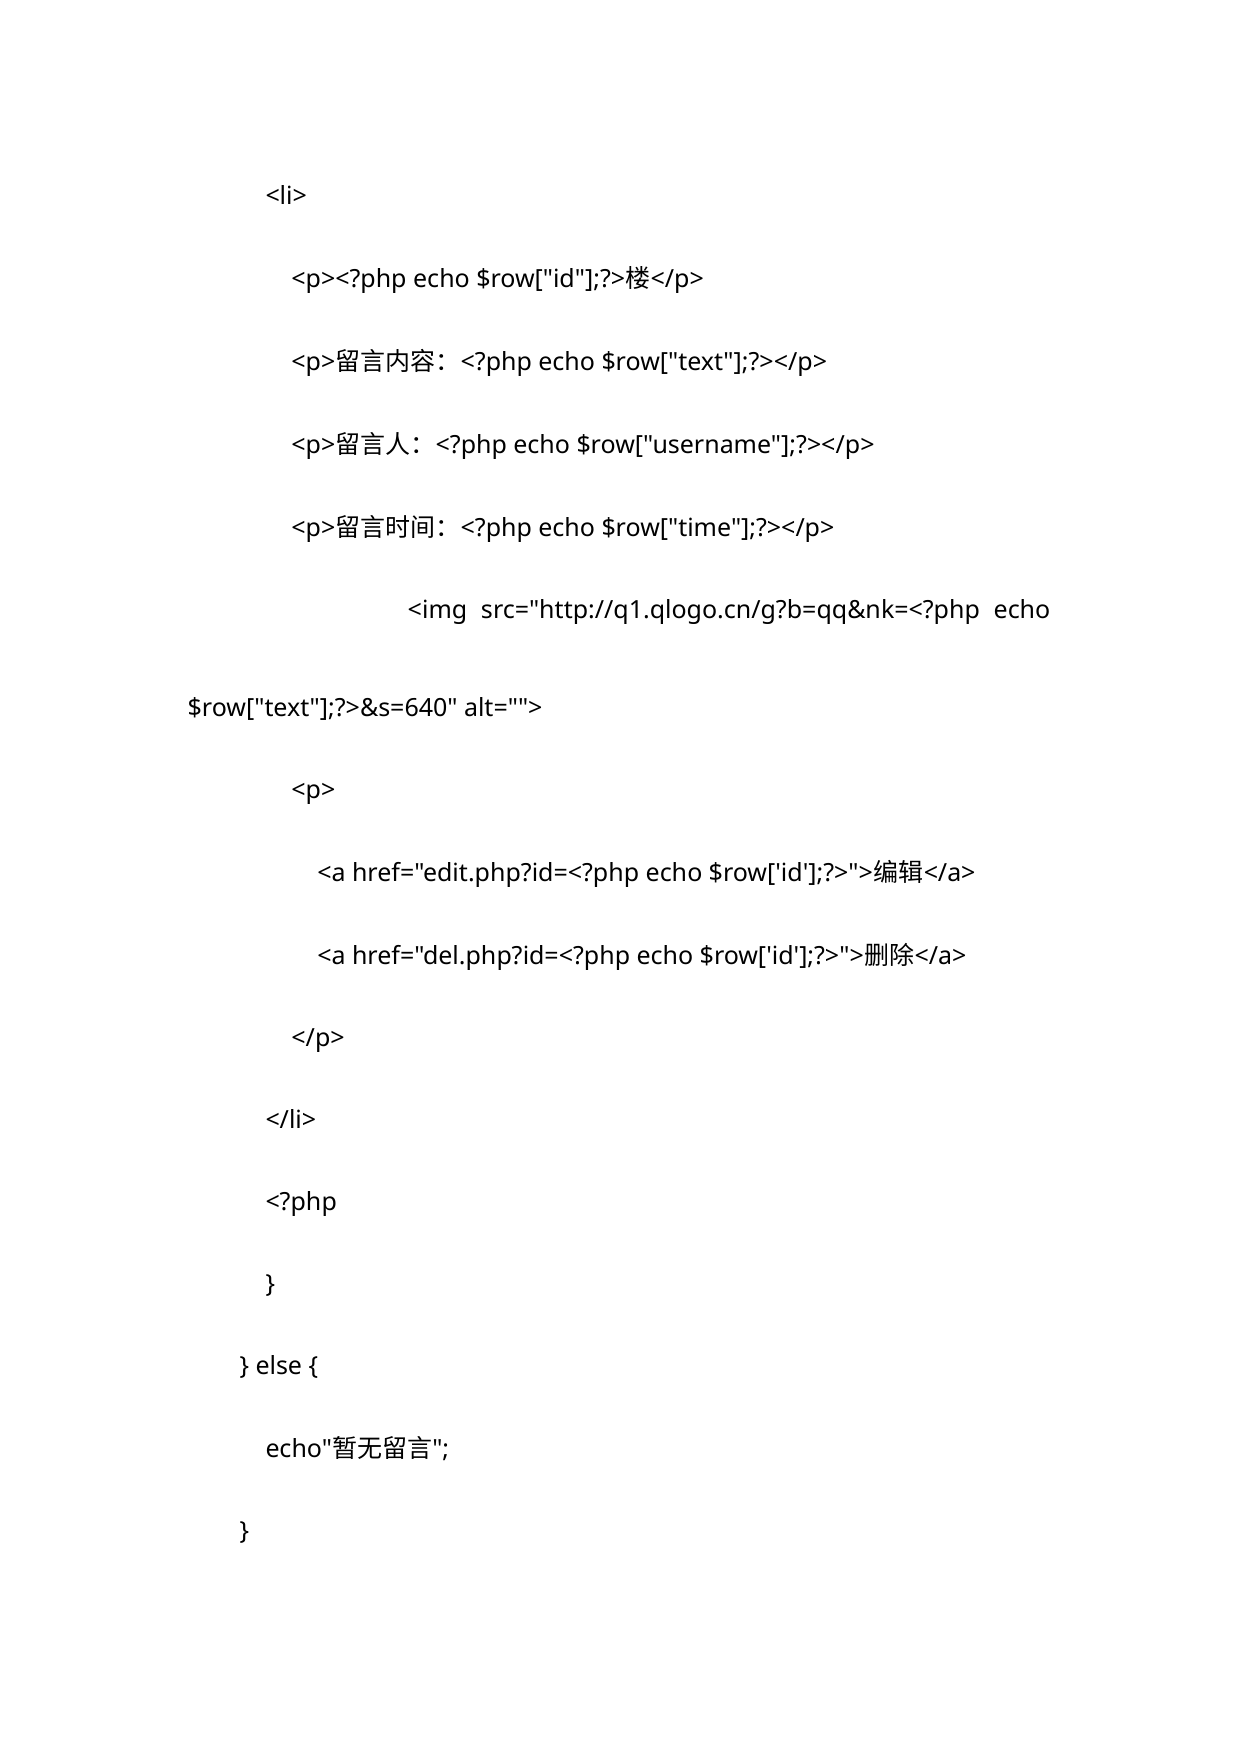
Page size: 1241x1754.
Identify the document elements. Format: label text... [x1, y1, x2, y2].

list <p>留言内容：<?php echo $row["text"];?></p> [187, 327, 1053, 392]
list <img src="http://q1.qlogo.cn/g?b=qq&nk=<?php echo $row["text"];?>&s=640" alt=""> [187, 576, 1053, 739]
list </p> [187, 1004, 1053, 1069]
list } [187, 1497, 1053, 1562]
list <a href="edit.php?id=<?php echo $row['id'];?>">编辑</a> [187, 838, 1053, 903]
list } else { [187, 1332, 1053, 1397]
list </li> [187, 1086, 1053, 1151]
list } [187, 1250, 1053, 1315]
list <p>留言时间：<?php echo $row["time"];?></p> [187, 493, 1053, 558]
list <a href="del.php?id=<?php echo $row['id'];?>">删除</a> [187, 921, 1053, 986]
list <p> [187, 756, 1053, 821]
list <li> [187, 162, 1053, 227]
list echo"暂无留言"; [187, 1414, 1053, 1479]
list <?php [187, 1168, 1053, 1233]
list <p>留言人：<?php echo $row["username"];?></p> [187, 410, 1053, 475]
list <p><?php echo $row["id"];?>楼</p> [187, 244, 1053, 309]
